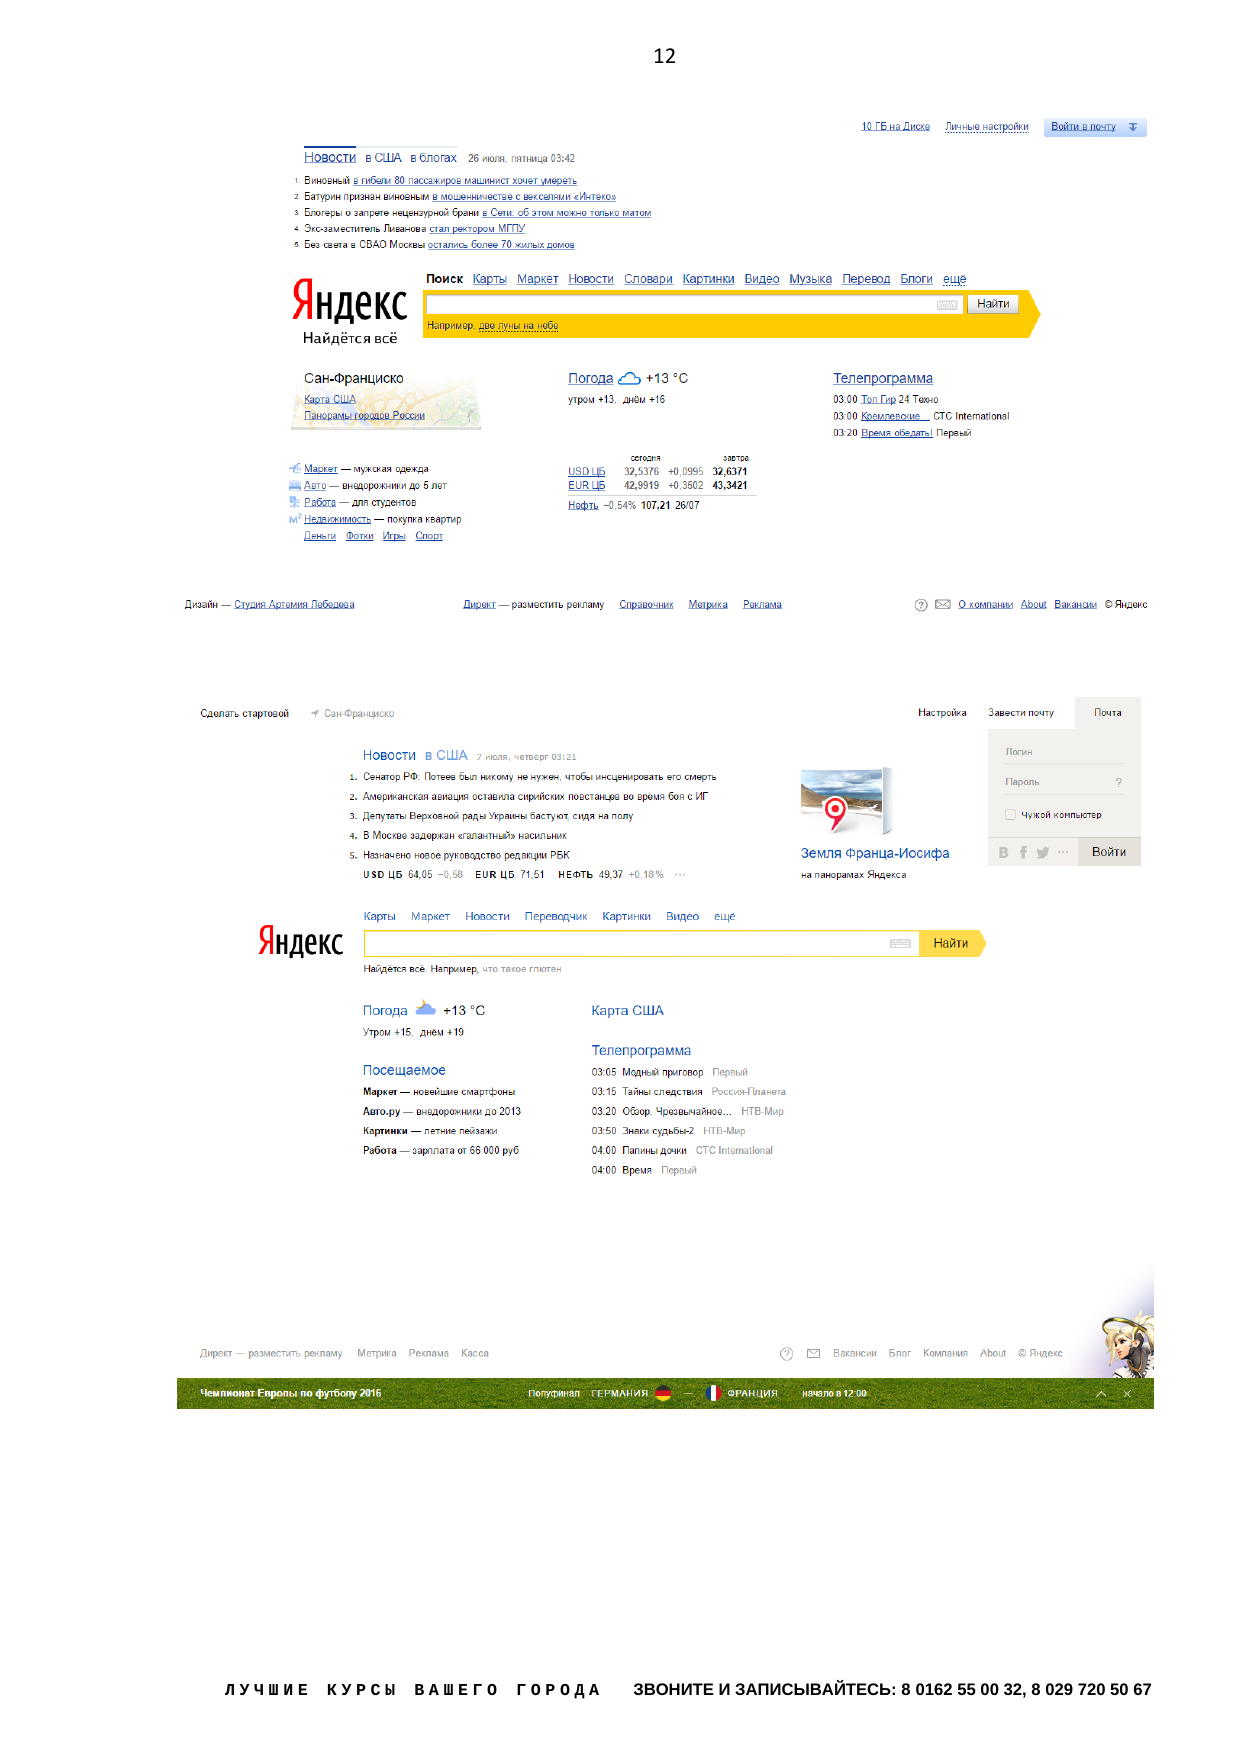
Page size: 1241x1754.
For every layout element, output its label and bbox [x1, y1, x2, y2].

picture [177, 118, 1154, 628]
picture [177, 690, 1154, 1409]
